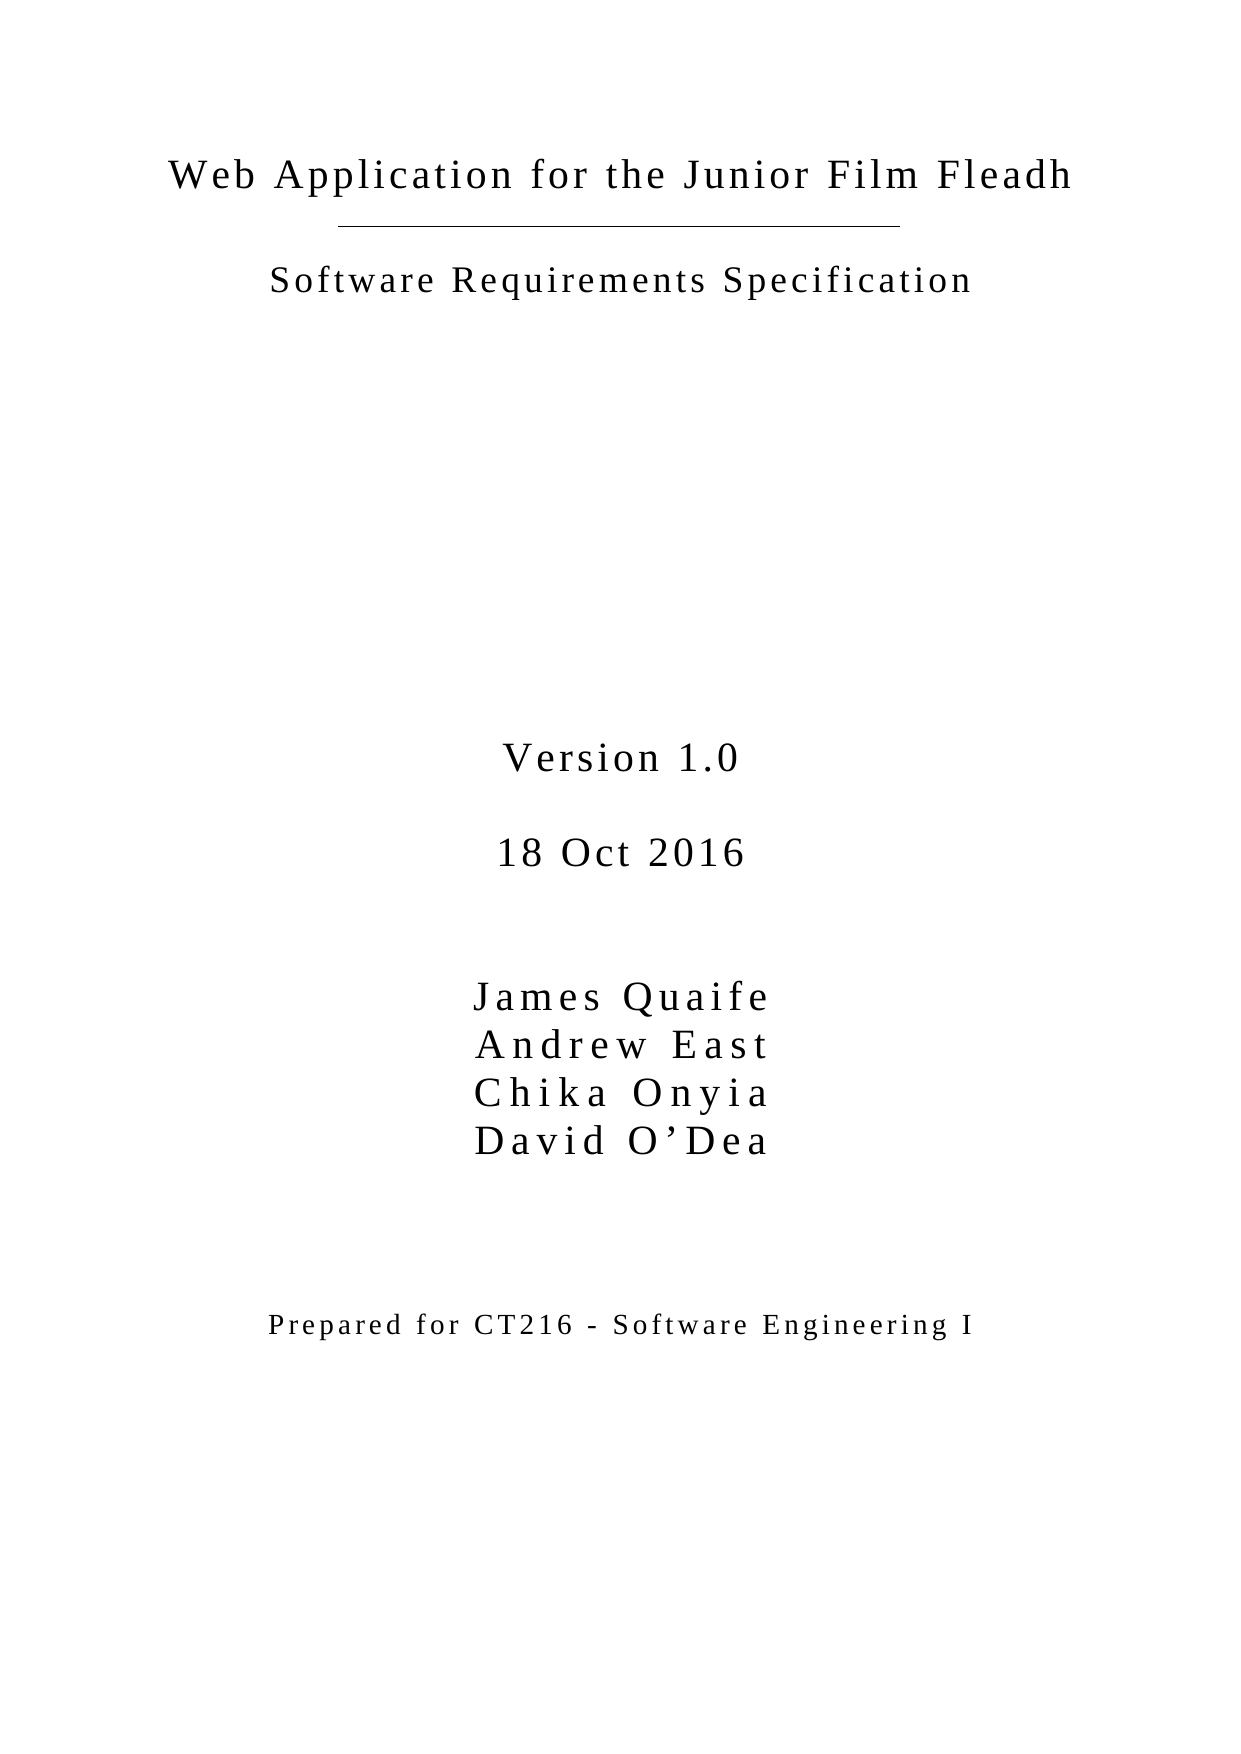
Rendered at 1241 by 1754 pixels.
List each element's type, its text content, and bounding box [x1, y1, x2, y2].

title 18 Oct 2016 [150, 828, 1090, 876]
title Web Application for the Junior Film Fleadh [150, 150, 1090, 198]
title Andrew East [150, 1019, 1090, 1067]
title David O’Dea [150, 1115, 1090, 1163]
title Prepared for CT216 - Software Engineering I [150, 1307, 1090, 1341]
title James Quaife [150, 972, 1090, 1019]
title Software Requirements Specification [150, 258, 1090, 301]
title Version 1.0 [150, 732, 1090, 780]
title Chika Onyia [150, 1067, 1090, 1115]
